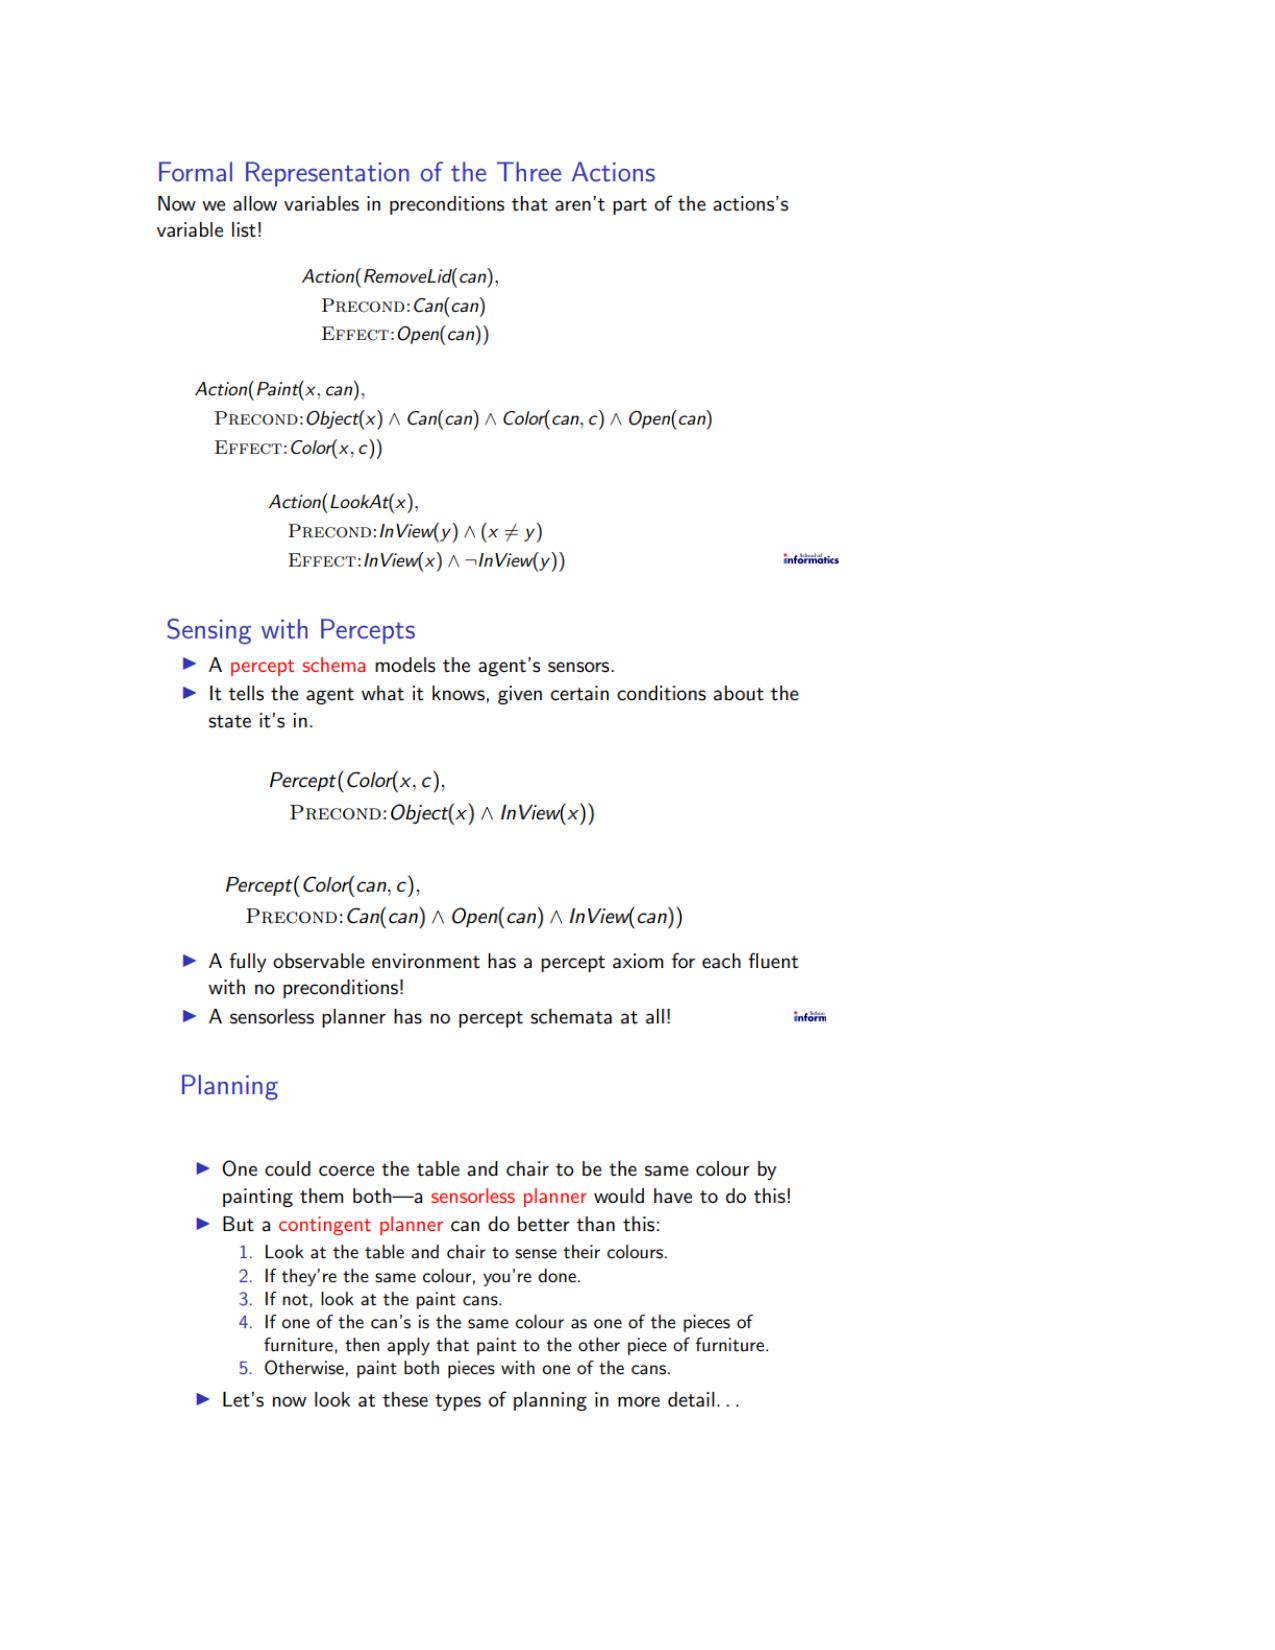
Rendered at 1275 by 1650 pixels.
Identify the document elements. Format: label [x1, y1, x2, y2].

picture [150, 1064, 842, 1441]
picture [150, 150, 845, 576]
picture [150, 606, 827, 1035]
